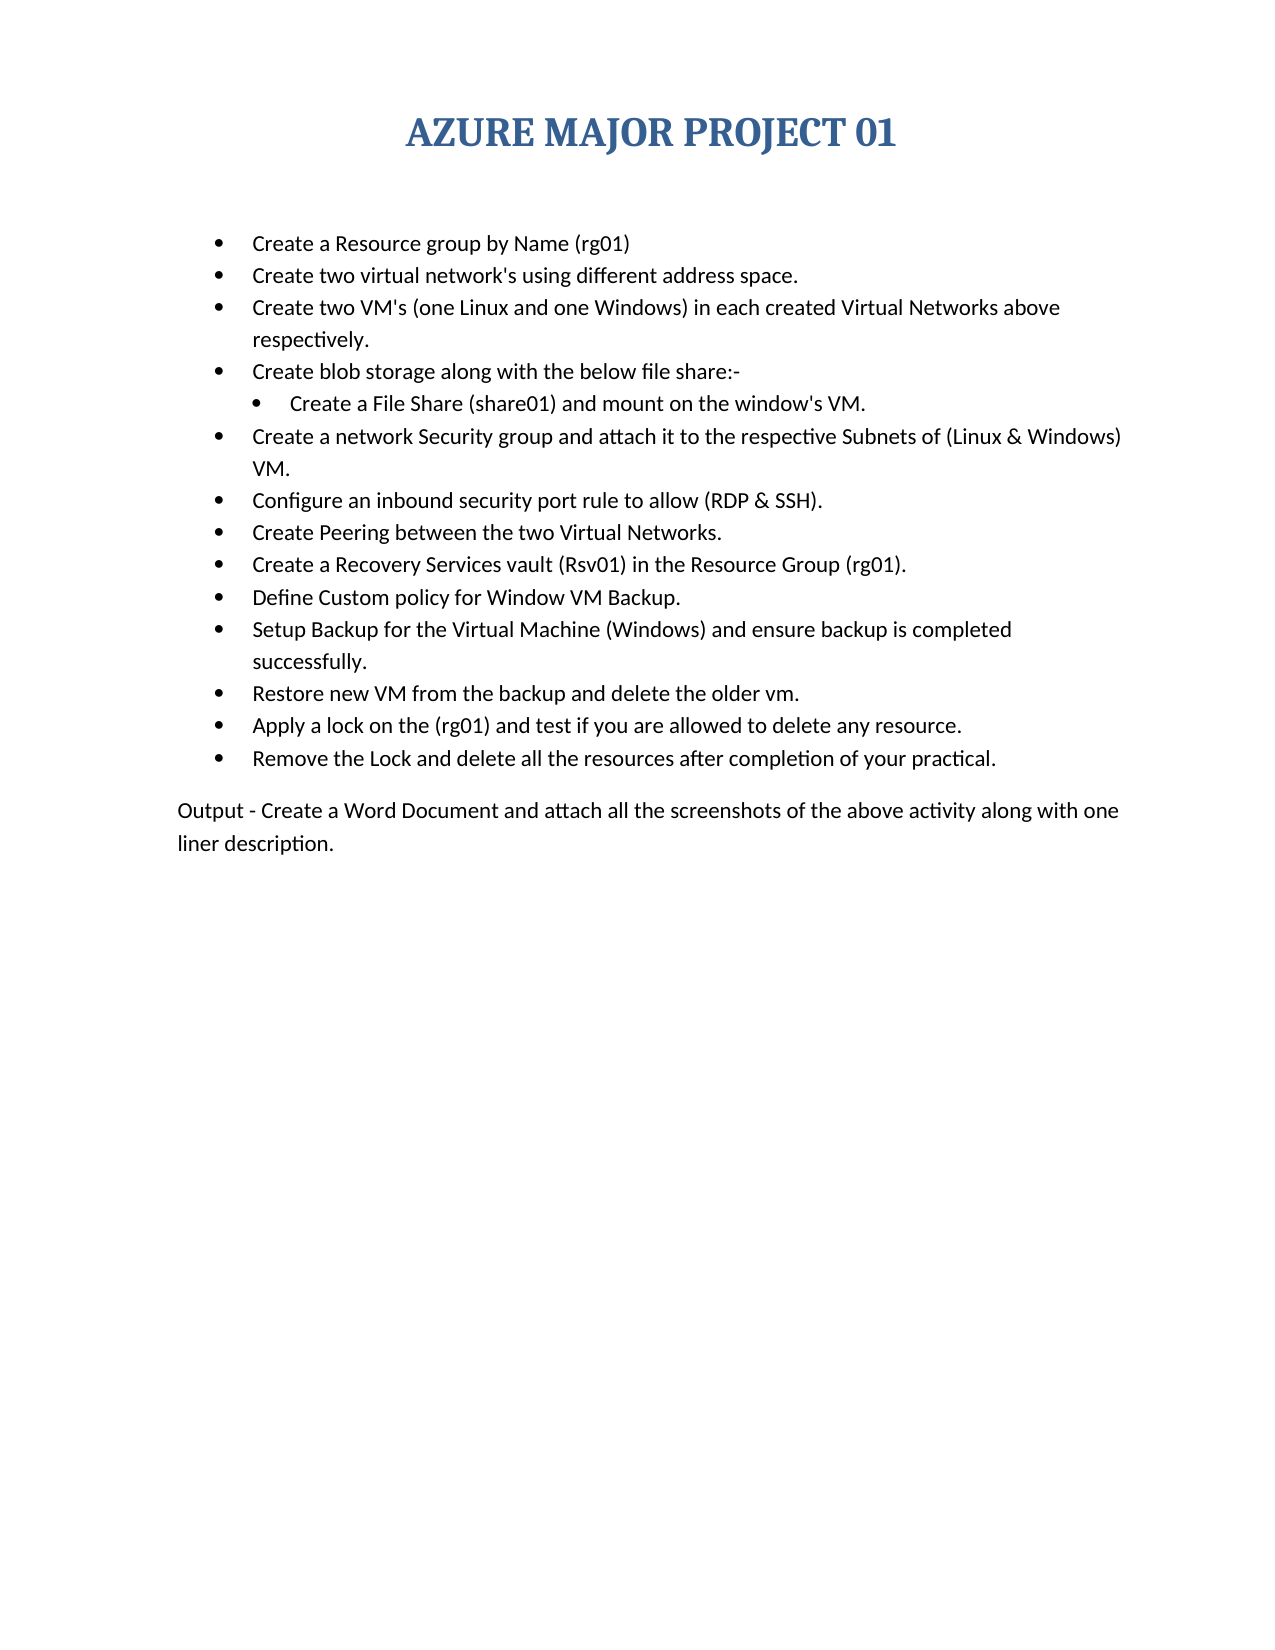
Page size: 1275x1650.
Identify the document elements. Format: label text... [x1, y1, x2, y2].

list Remove the Lock and delete all the resources after completion of your practical. [215, 744, 1125, 772]
list Define Custom policy for Window VM Backup. [215, 583, 1125, 611]
list Create two VM's (one Linux and one Windows) in each created Virtual Networks above respectively. [215, 293, 1125, 353]
list Create a Resource group by Name (rg01) [215, 229, 1125, 257]
list Create two virtual network's using different address space. [215, 261, 1125, 289]
list Configure an inbound security port rule to allow (RDP & SSH). [215, 486, 1125, 514]
list Setup Backup for the Virtual Machine (Windows) and ensure backup is completed successfully. [215, 615, 1125, 675]
subtitle AZURE MAJOR PROJECT 01 [177, 109, 1125, 157]
text Output - Create a Word Document and attach all the screenshots of the above activity along with one liner description. [177, 797, 1125, 857]
list Create a Recovery Services vault (Rsv01) in the Resource Group (rg01). [215, 551, 1125, 578]
list Create a File Share (share01) and mount on the window's VM. [252, 389, 1125, 418]
list Create a network Security group and attach it to the respective Subnets of (Linux & Windows) VM. [215, 422, 1125, 482]
list Restore new VM from the backup and delete the older vm. [215, 679, 1125, 707]
list Create blob storage along with the below file share:- [215, 357, 1125, 385]
list Create Peering between the two Virtual Networks. [215, 518, 1125, 546]
list Apply a lock on the (rg01) and test if you are allowed to delete any resource. [215, 711, 1125, 739]
